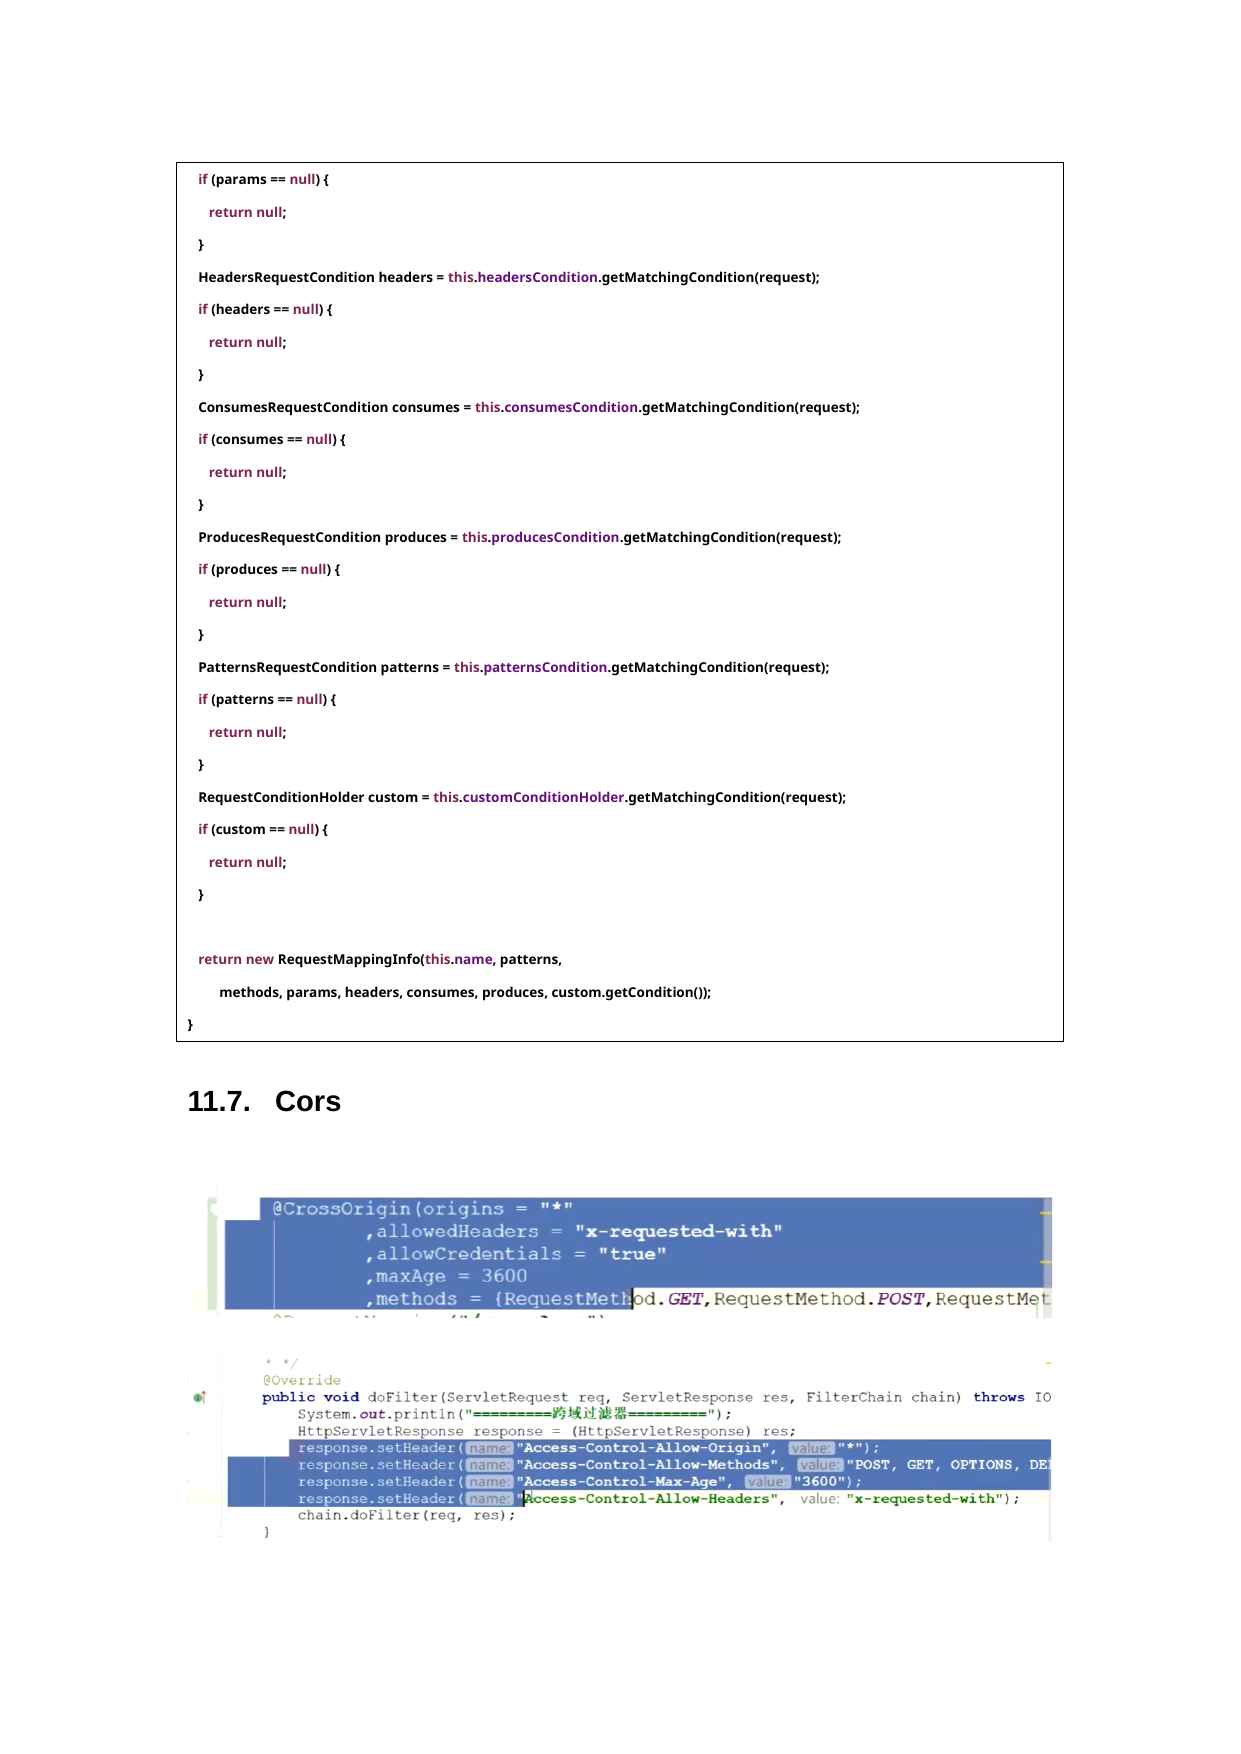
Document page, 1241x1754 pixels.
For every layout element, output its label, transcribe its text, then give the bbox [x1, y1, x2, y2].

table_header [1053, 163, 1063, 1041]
picture [187, 1184, 1053, 1318]
subtitle Cors [187, 1069, 1053, 1134]
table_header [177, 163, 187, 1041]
picture [187, 1347, 1052, 1542]
